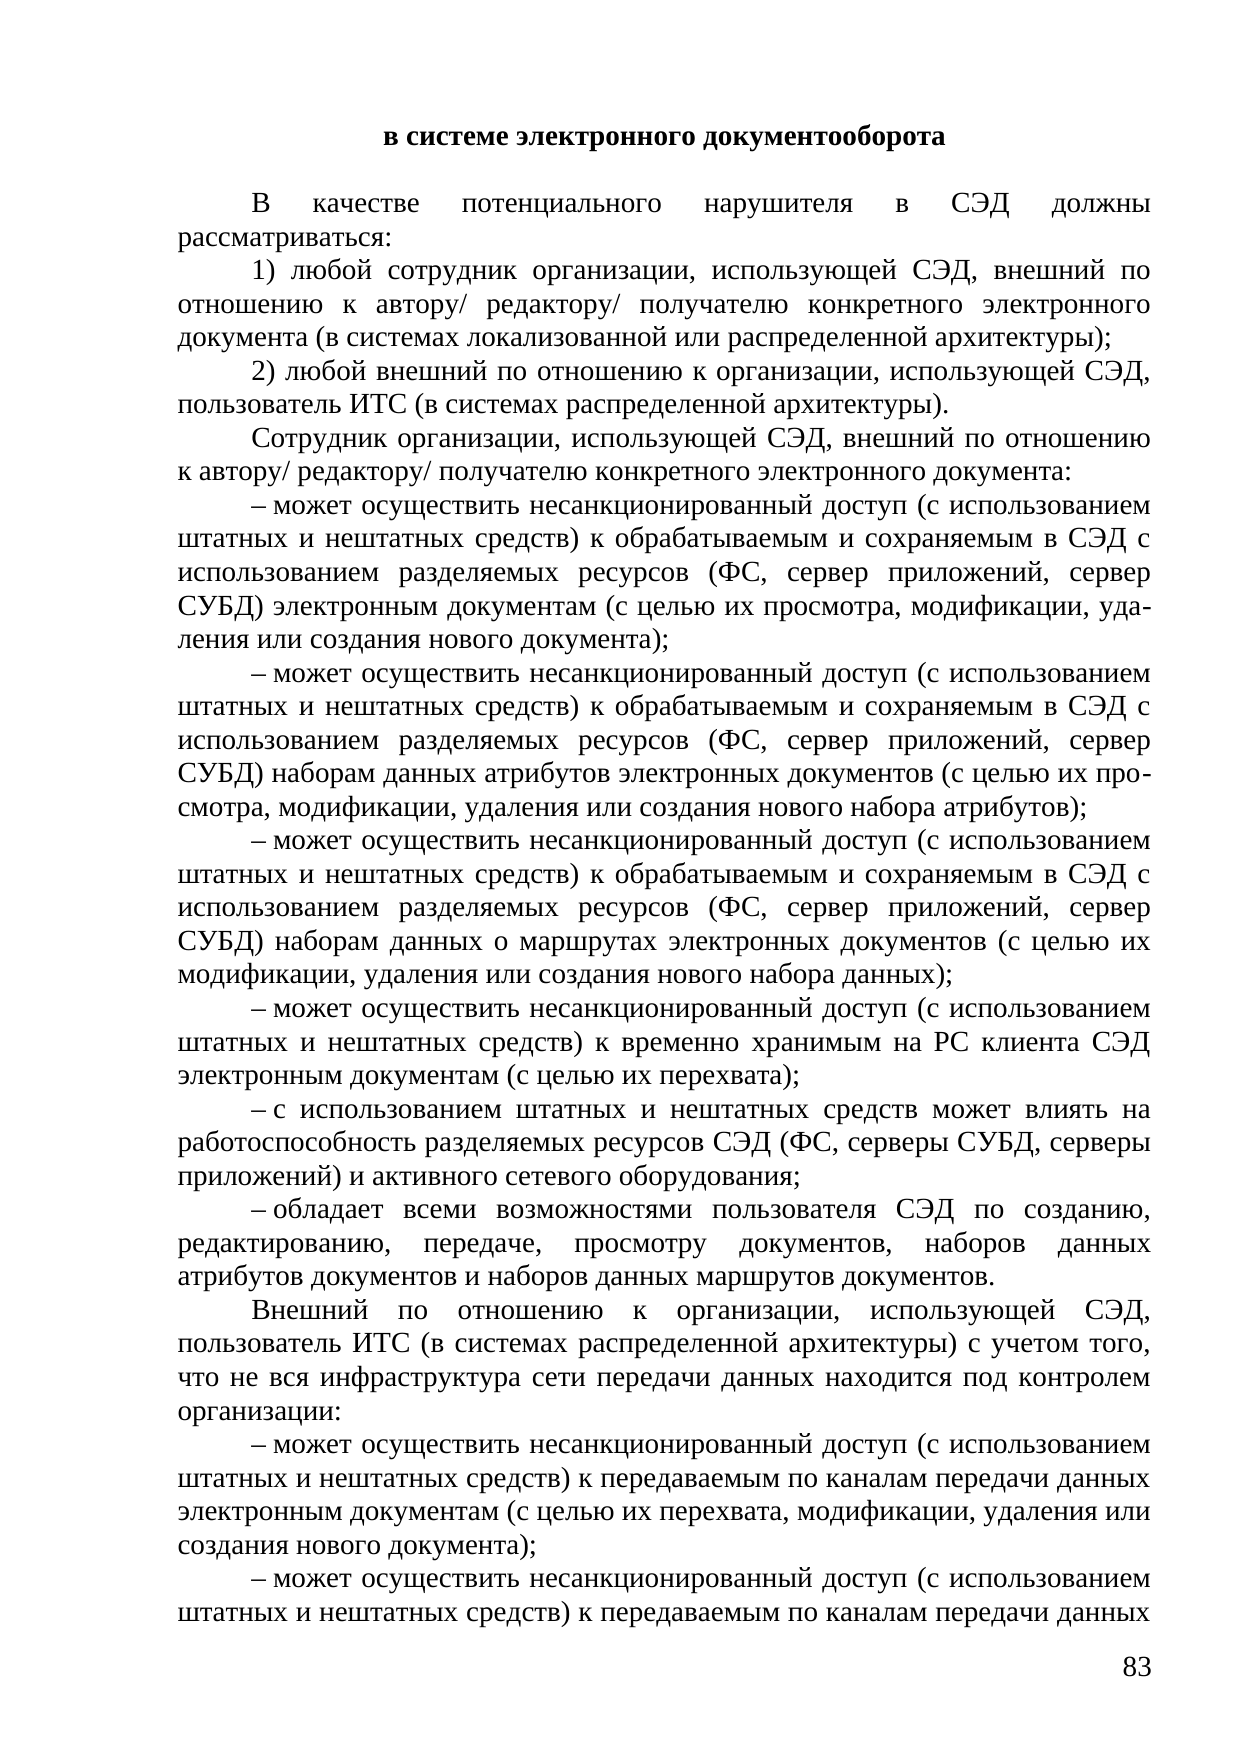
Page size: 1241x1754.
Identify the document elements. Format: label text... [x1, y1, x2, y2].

list с использованием штатных и нештатных средств может влиять на работоспособность разделяемых ресурсов СЭД (ФС, серверы СУБД, серверы приложений) и активного сетевого оборудования; [177, 1091, 1152, 1191]
list обладает всеми возможностями пользователя СЭД по созданию, редактированию, передаче, просмотру документов, наборов данных атрибутов документов и наборов данных маршрутов документов. [177, 1191, 1152, 1292]
text 1) любой сотрудник организации, использующей СЭД, внешний по отношению к автору/ редактору/ получателю конкретного электронного документа (в системах локализованной или распределенной архитектуры); [177, 252, 1152, 353]
list может осуществить несанкционированный доступ (с использованием штатных и нештатных средств) к временно хранимым на РС клиента СЭД электронным документам (с целью их перехвата); [177, 990, 1152, 1091]
list может осуществить несанкционированный доступ (с использованием штатных и нештатных средств) к обрабатываемым и сохраняемым в СЭД с использованием разделяемых ресурсов (ФС, сервер приложений, сервер СУБД) наборам данных о маршрутах электронных документов (с целью их модификации, удаления или создания нового набора данных); [177, 822, 1152, 990]
text в системе электронного документооборота [177, 118, 1152, 152]
list может осуществить несанкционированный доступ (с использованием штатных и нештатных средств) к передаваемым по каналам передачи данных электронным документам (с целью их перехвата, модификации, удаления или создания нового документа); [177, 1426, 1152, 1560]
list может осуществить несанкционированный доступ (с использованием штатных и нештатных средств) к обрабатываемым и сохраняемым в СЭД с использованием разделяемых ресурсов (ФС, сервер приложений, сервер СУБД) электронным документам (с целью их просмотра, модификации, удаления или создания нового документа); [177, 487, 1152, 655]
text Внешний по отношению к организации, использующей СЭД, пользователь ИТС (в системах распределенной архитектуры) с учетом того, что не вся инфраструктура сети передачи данных находится под контролем организации: [177, 1292, 1152, 1426]
text В качестве потенциального нарушителя в СЭД должны рассматриваться: [177, 185, 1152, 252]
text 2) любой внешний по отношению к организации, использующей СЭД, пользователь ИТС (в системах распределенной архитектуры). [177, 353, 1152, 420]
text Сотрудник организации, использующей СЭД, внешний по отношению к автору/ редактору/ получателю конкретного электронного документа: [177, 420, 1152, 487]
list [177, 1560, 1152, 1627]
list может осуществить несанкционированный доступ (с использованием штатных и нештатных средств) к обрабатываемым и сохраняемым в СЭД с использованием разделяемых ресурсов (ФС, сервер приложений, сервер СУБД) наборам данных атрибутов электронных документов (с целью их просмотра, модификации, удаления или создания нового набора атрибутов); [177, 655, 1152, 822]
